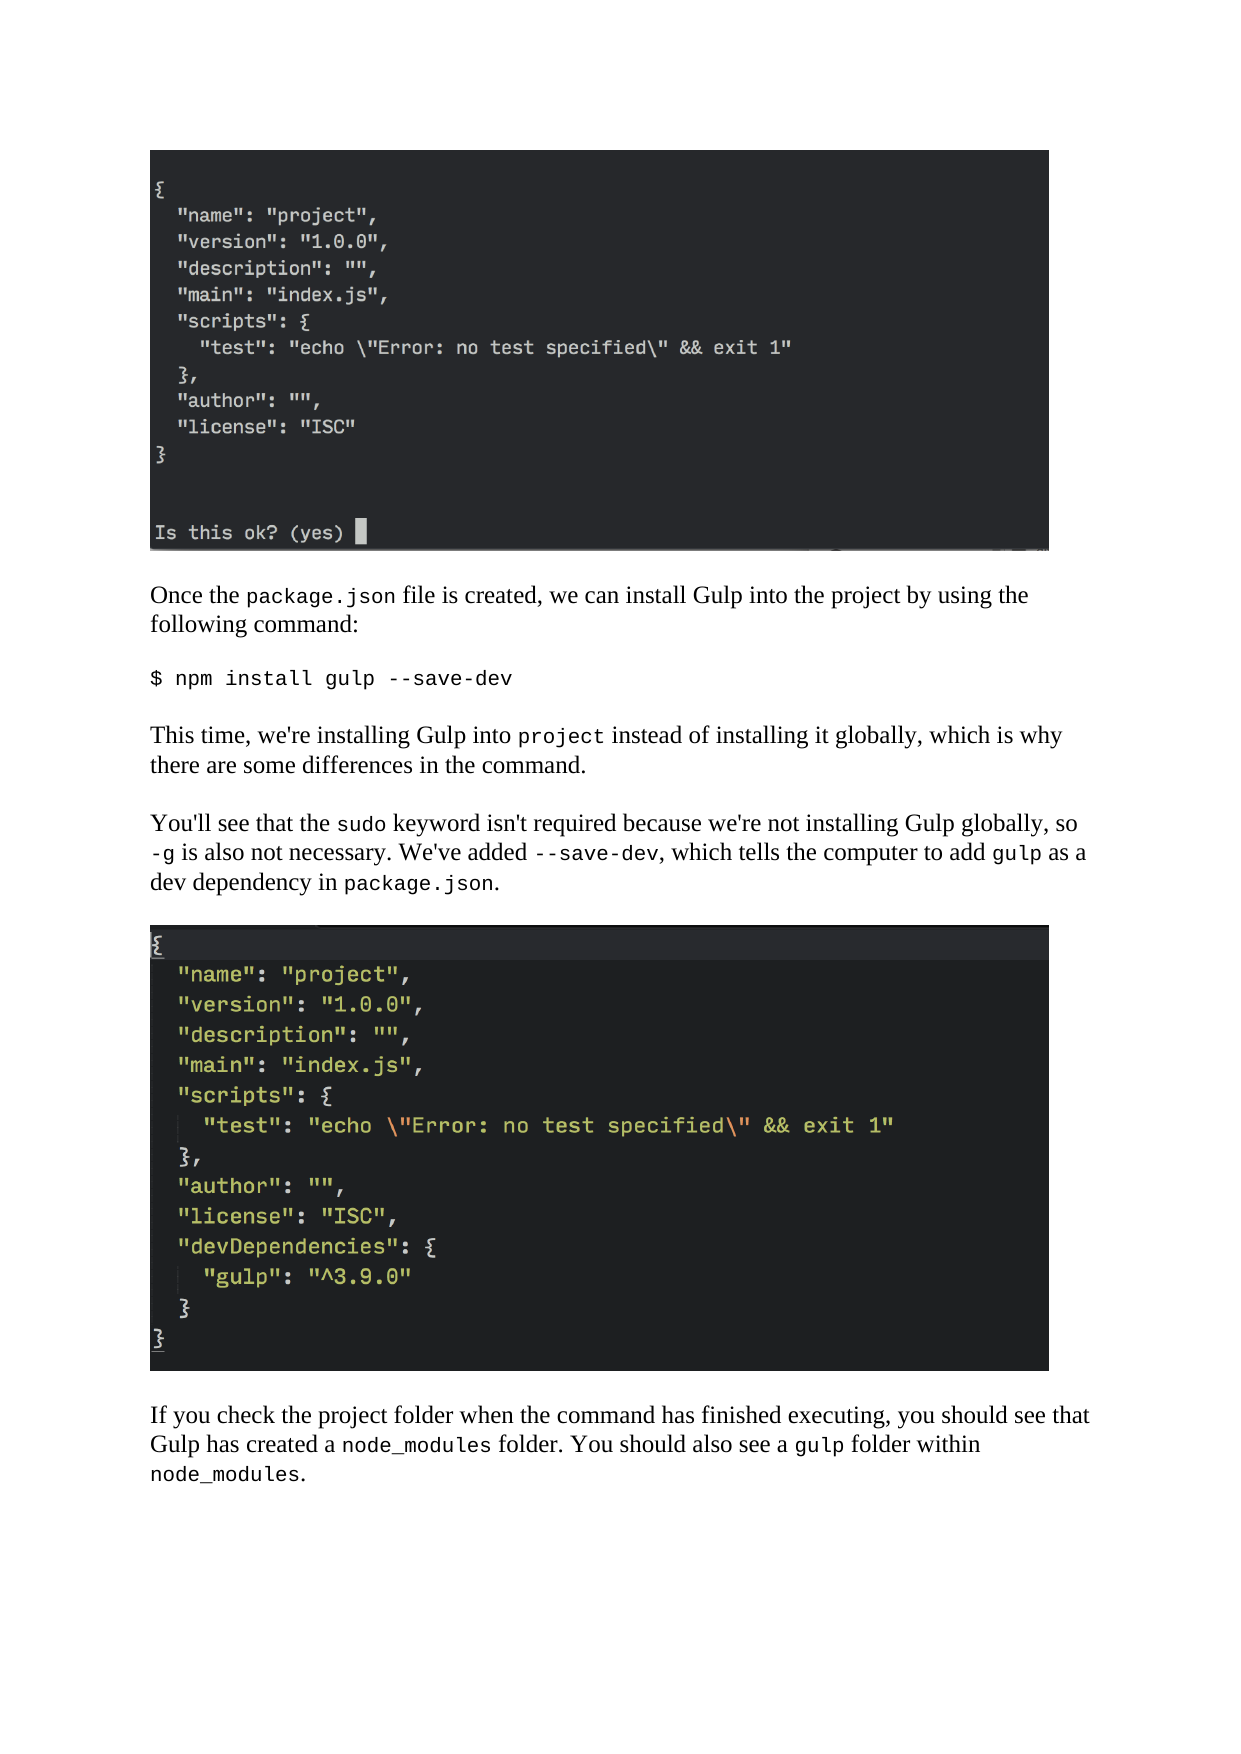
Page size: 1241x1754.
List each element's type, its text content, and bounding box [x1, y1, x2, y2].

text If you check the project folder when the command has finished executing, you should see that Gulp has created a node_modules folder. You should also see a gulp folder within node_modules. [150, 1400, 1090, 1488]
text This time, we're installing Gulp into project instead of installing it globally, which is why there are some differences in the command. [150, 720, 1090, 779]
text $ npm install gulp --save-dev [150, 667, 1090, 691]
text Once the package.json file is created, we can install Gulp into the project by using the following command: [150, 580, 1090, 638]
picture [150, 150, 1049, 551]
picture [150, 925, 1049, 1371]
text You'll see that the sudo keyword isn't required because we're not installing Gulp globally, so -g is also not necessary. We've added --save-dev, which tells the computer to add gulp as a dev dependency in package.json. [150, 808, 1090, 897]
